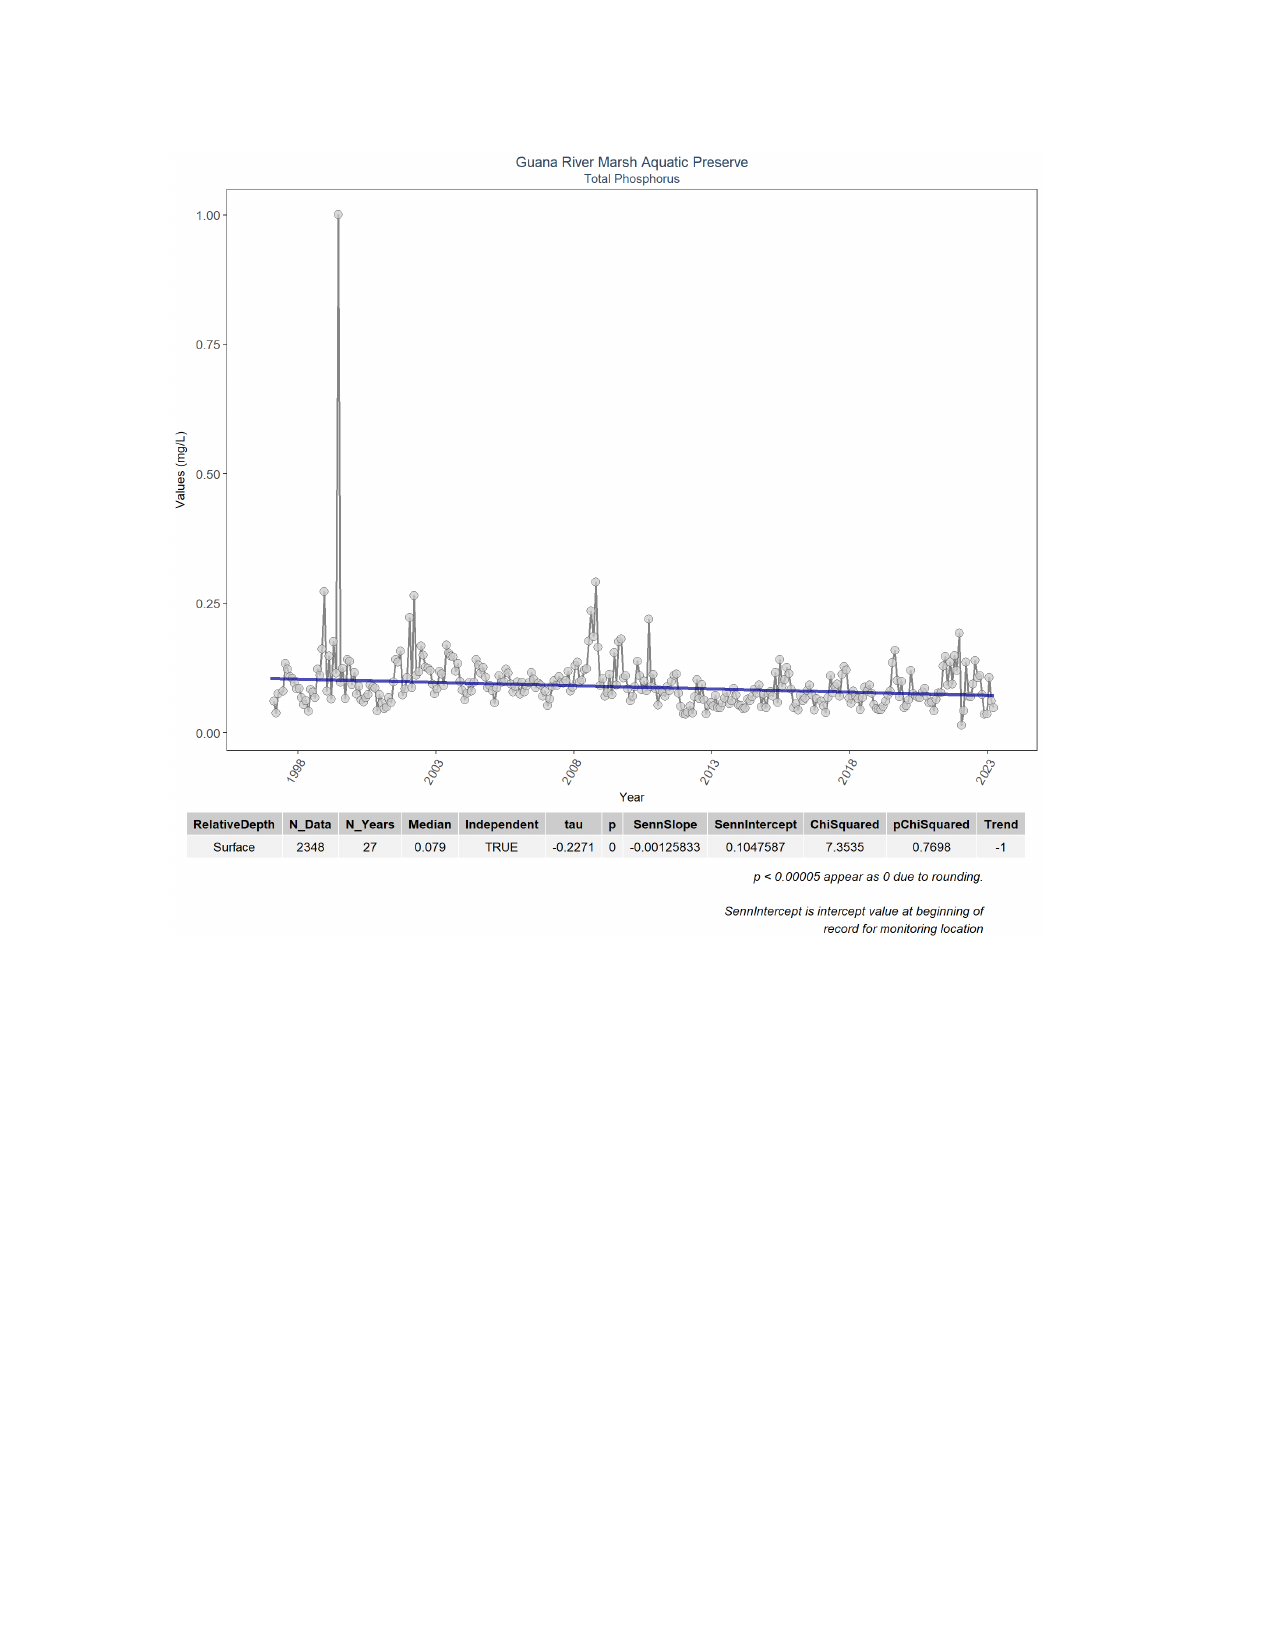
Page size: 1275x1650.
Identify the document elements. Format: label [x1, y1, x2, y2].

picture [168, 150, 1044, 938]
